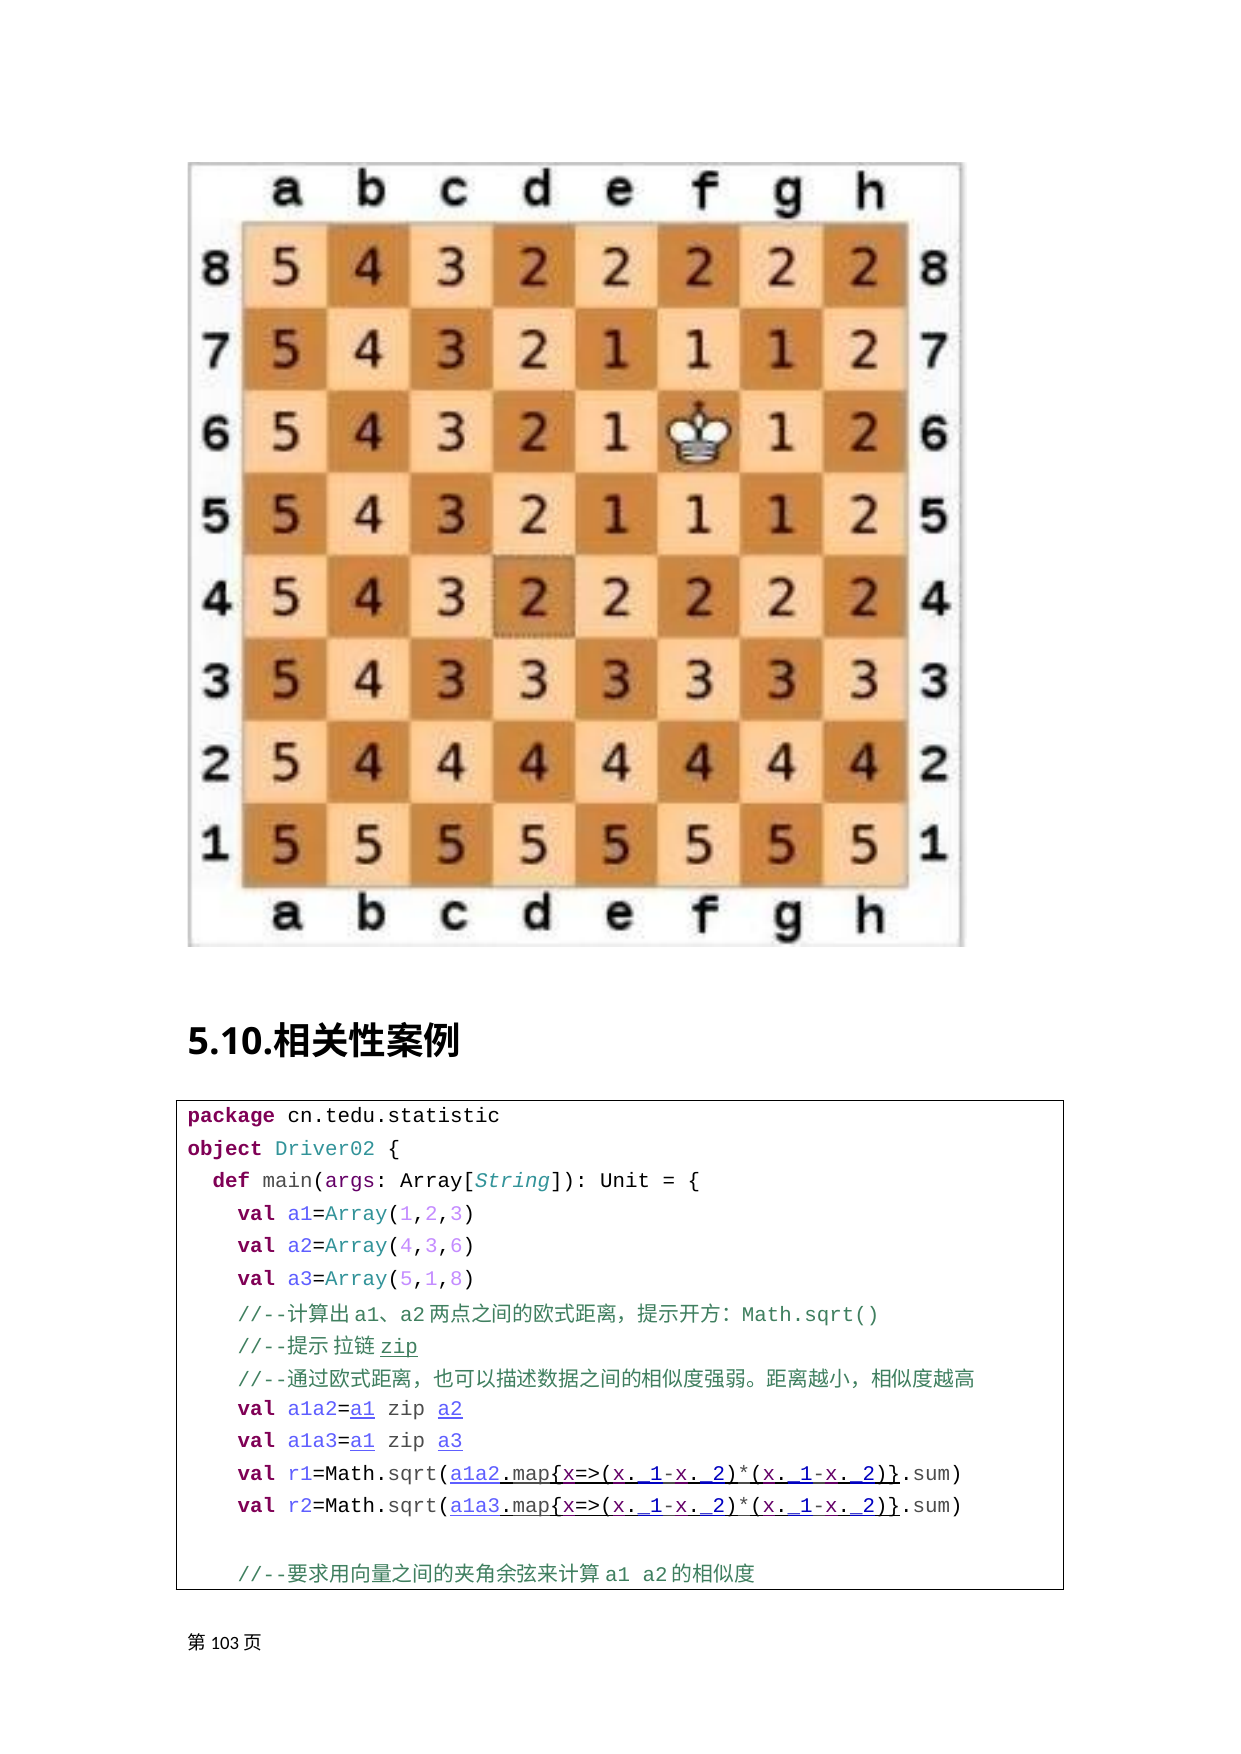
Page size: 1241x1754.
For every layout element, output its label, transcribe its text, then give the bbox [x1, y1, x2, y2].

subtitle 5.10.相关性案例 [187, 1006, 1053, 1071]
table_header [177, 1101, 1063, 1588]
picture [187, 162, 968, 947]
